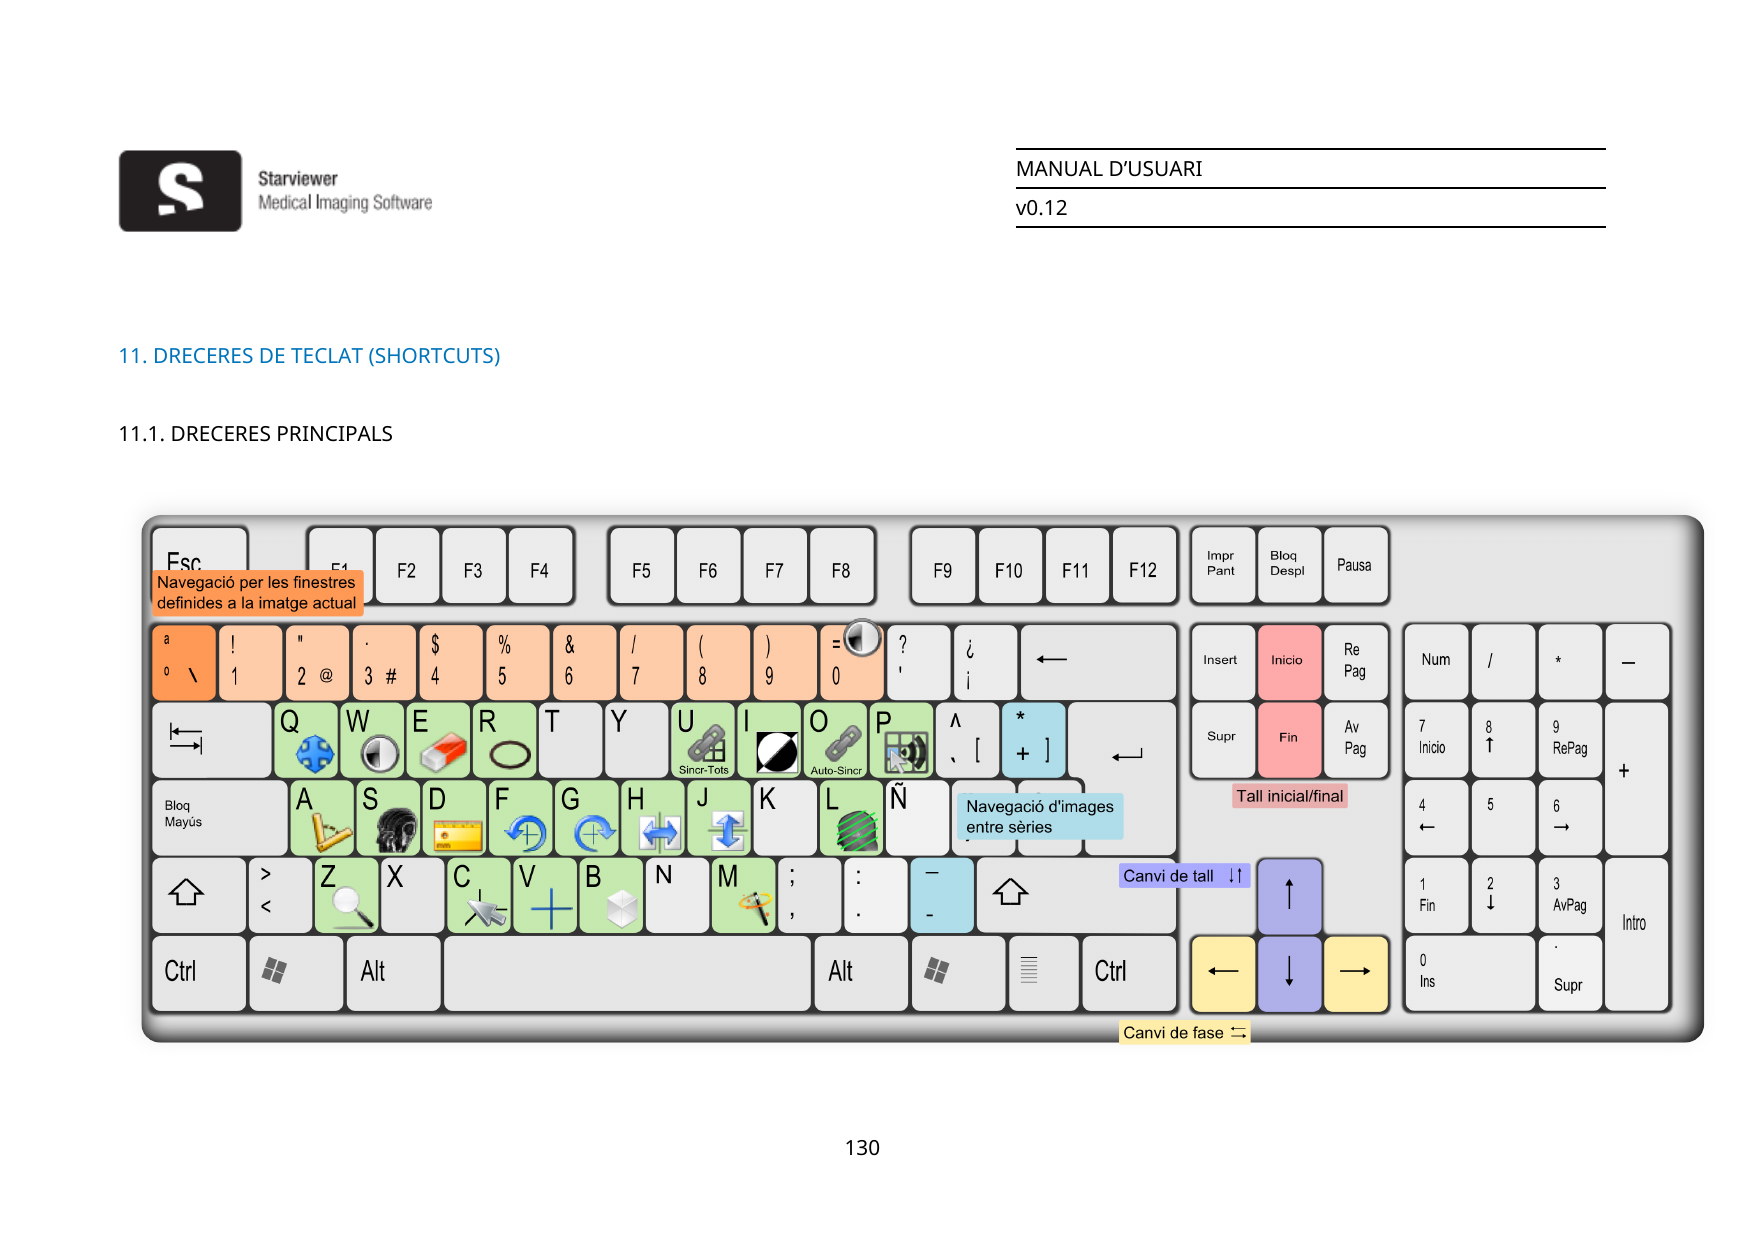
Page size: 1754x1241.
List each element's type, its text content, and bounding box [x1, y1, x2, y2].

subtitle Dreceres de teclat (SHORTCUTS) [118, 341, 1606, 370]
subtitle Dreceres principals [118, 419, 1606, 448]
picture [118, 487, 1721, 1061]
